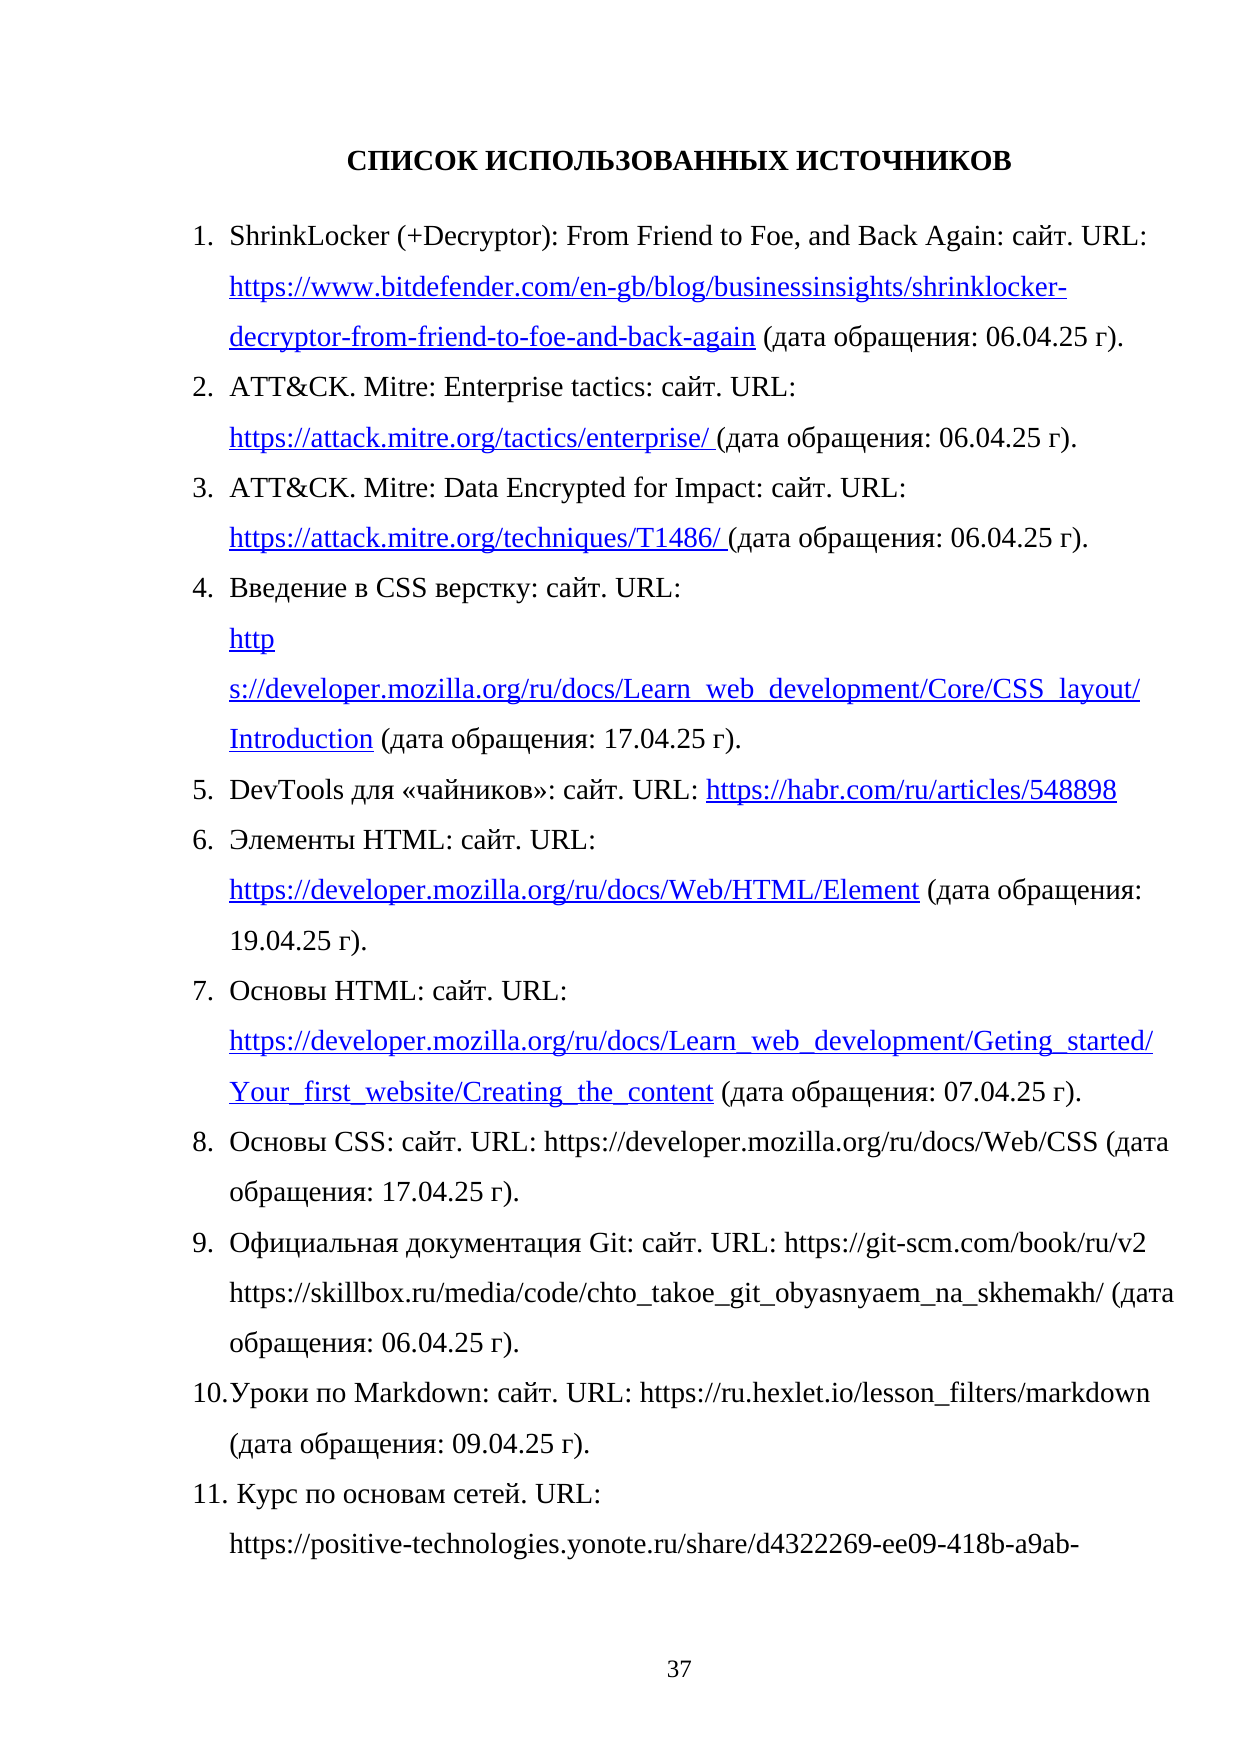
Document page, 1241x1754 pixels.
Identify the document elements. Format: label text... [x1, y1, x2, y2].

text Основы HTML: сайт. URL: https://developer.mozilla.org/ru/docs/Learn_web_development/Geting_started/Your_first_website/Creating_the_content (дата обращения: 07.04.25 г). [192, 973, 1181, 1107]
text ATT&CK. Mitre: Enterprise tactics: сайт. URL: https://attack.mitre.org/tactics/enterprise/ (дата обращения: 06.04.25 г). [192, 369, 1181, 453]
text Официальная документация Git: сайт. URL: https://git-scm.com/book/ru/v2 https://skillbox.ru/media/code/chto_takoe_git_obyasnyaem_na_skhemakh/ (дата обращения: 06.04.25 г). [192, 1225, 1181, 1359]
text Список использованных источников [177, 143, 1181, 177]
text ATT&CK. Mitre: Data Encrypted for Impact: сайт. URL: https://attack.mitre.org/techniques/T1486/ (дата обращения: 06.04.25 г). [192, 470, 1181, 554]
text Основы CSS: сайт. URL: https://developer.mozilla.org/ru/docs/Web/CSS (дата обращения: 17.04.25 г). [192, 1124, 1181, 1208]
text DevTools для «чайников»: сайт. URL: https://habr.com/ru/articles/548898 [192, 772, 1181, 805]
text Элементы HTML: сайт. URL: https://developer.mozilla.org/ru/docs/Web/HTML/Element (дата обращения: 19.04.25 г). [192, 822, 1181, 956]
text Введение в CSS верстку: сайт. URL: https://developer.mozilla.org/ru/docs/Learn_web_development/Core/CSS_layout/Introduction (дата обращения: 17.04.25 г). [192, 571, 1181, 755]
text ShrinkLocker (+Decryptor): From Friend to Foe, and Back Again: сайт. URL: https://www.bitdefender.com/en-gb/blog/businessinsights/shrinklocker-decryptor-from-friend-to-foe-and-back-again (дата обращения: 06.04.25 г). [192, 218, 1181, 353]
text Уроки по Markdown: сайт. URL: https://ru.hexlet.io/lesson_filters/markdown (дата обращения: 09.04.25 г). [192, 1376, 1181, 1459]
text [192, 1476, 1181, 1560]
